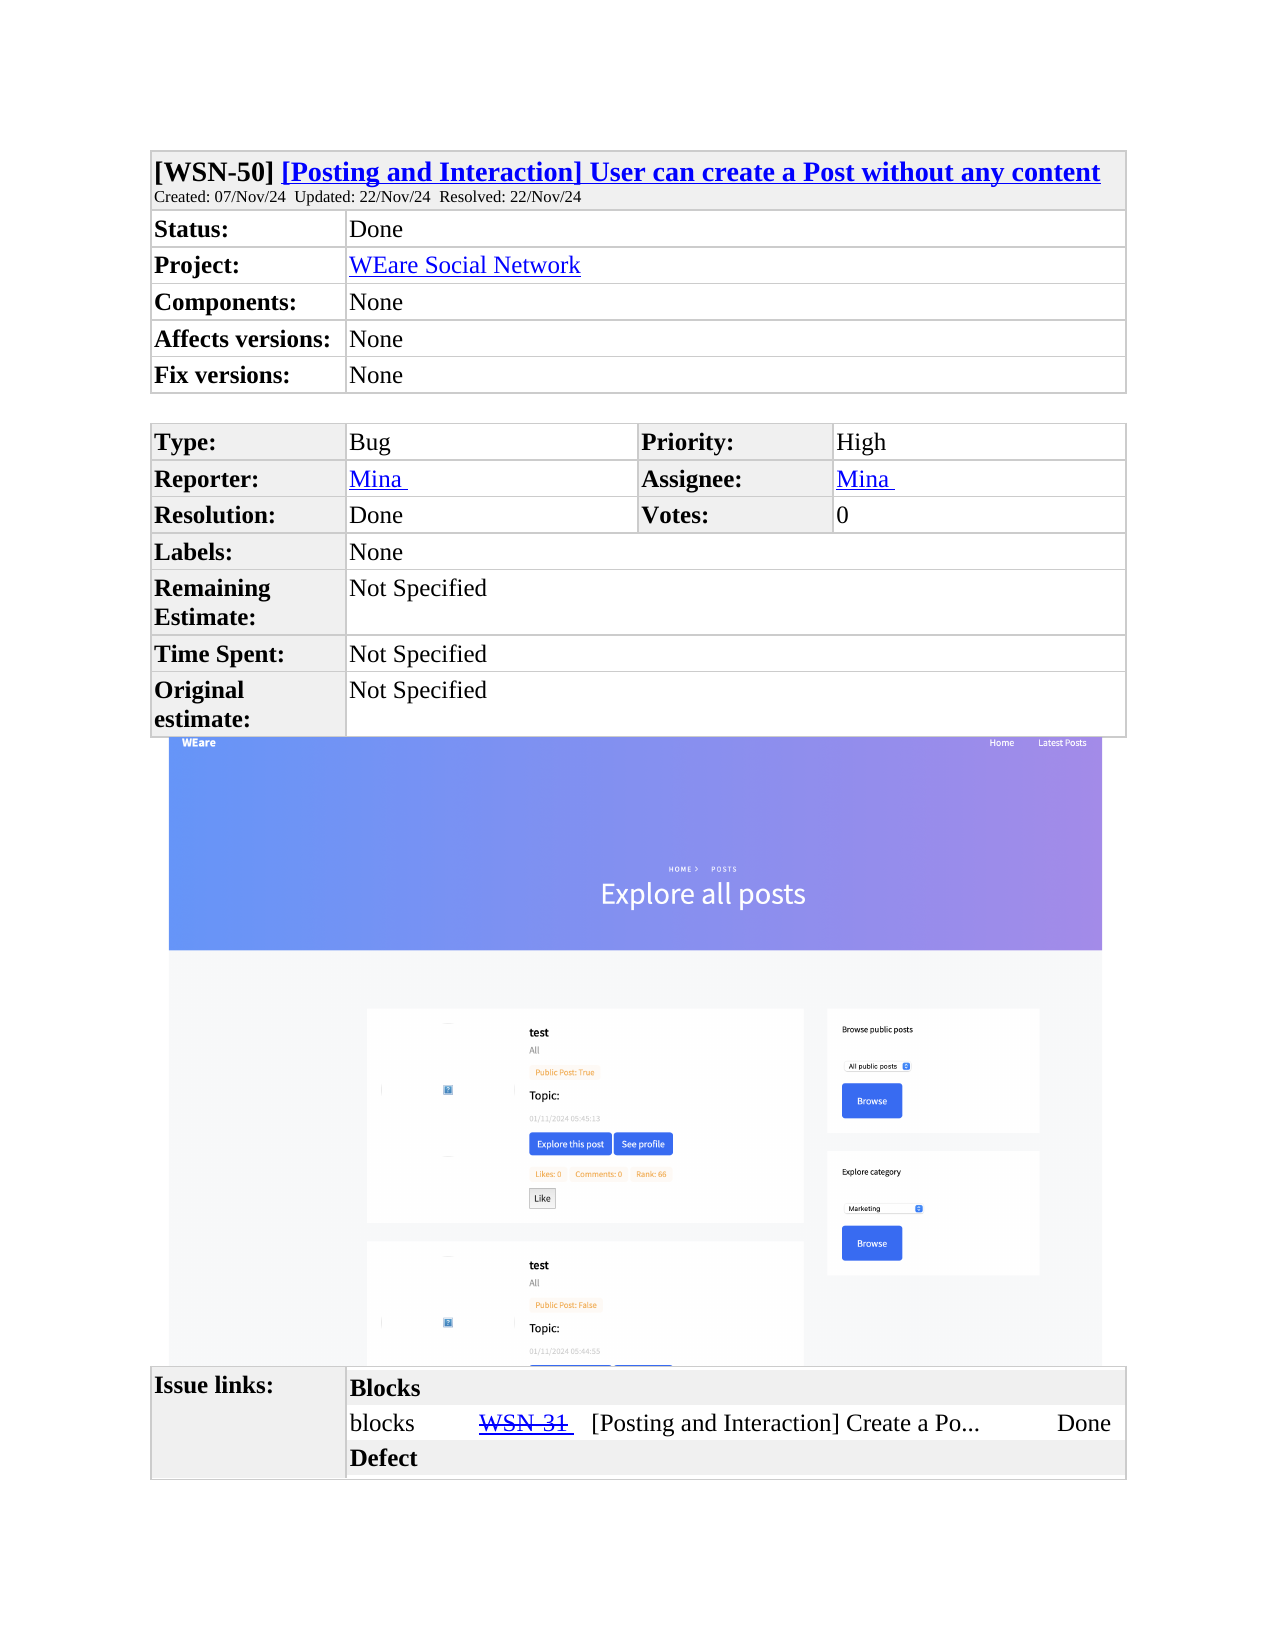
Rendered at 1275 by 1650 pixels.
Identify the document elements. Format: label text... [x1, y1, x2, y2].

table_cell Not Specified [347, 636, 1125, 671]
table_cell Status: [152, 211, 345, 246]
table_cell Done [347, 211, 1125, 246]
table_cell Assignee: [639, 461, 832, 496]
table_header Priority: [639, 424, 832, 459]
table_cell 0 [834, 497, 1125, 532]
table_cell WEare Social Network [347, 248, 1125, 282]
table_cell Components: [152, 284, 345, 319]
table_header Bug [347, 424, 637, 459]
table_cell None [347, 357, 1125, 392]
table_cell Resolution: [152, 497, 345, 532]
table_cell Mina [834, 461, 1125, 496]
table_header [347, 1405, 1125, 1440]
table_header Issue links: [152, 1367, 345, 1478]
table_cell Remaining Estimate: [152, 570, 345, 634]
table_cell Project: [152, 248, 345, 282]
table_cell Affects versions: [152, 321, 345, 356]
table_cell Fix versions: [152, 357, 345, 392]
table_cell Labels: [152, 534, 345, 569]
table_cell Done [347, 497, 637, 532]
table_cell None [347, 534, 1125, 569]
table_cell None [347, 321, 1125, 356]
table_cell Votes: [639, 497, 832, 532]
table_cell None [347, 284, 1125, 319]
table_header [WSN-50] [Posting and Interaction] User can create a Post without any content Created: 07/Nov/24 Updated: 22/Nov/24 Resolved: 22/Nov/24 [152, 152, 1125, 209]
table_cell Original estimate: [152, 672, 345, 736]
table_header High [834, 424, 1125, 459]
table_cell Not Specified [347, 672, 1125, 736]
table_cell Time Spent: [152, 636, 345, 671]
table_cell Mina [347, 461, 637, 496]
table_header Type: [152, 424, 345, 459]
table_cell Not Specified [347, 570, 1125, 634]
table_cell Reporter: [152, 461, 345, 496]
